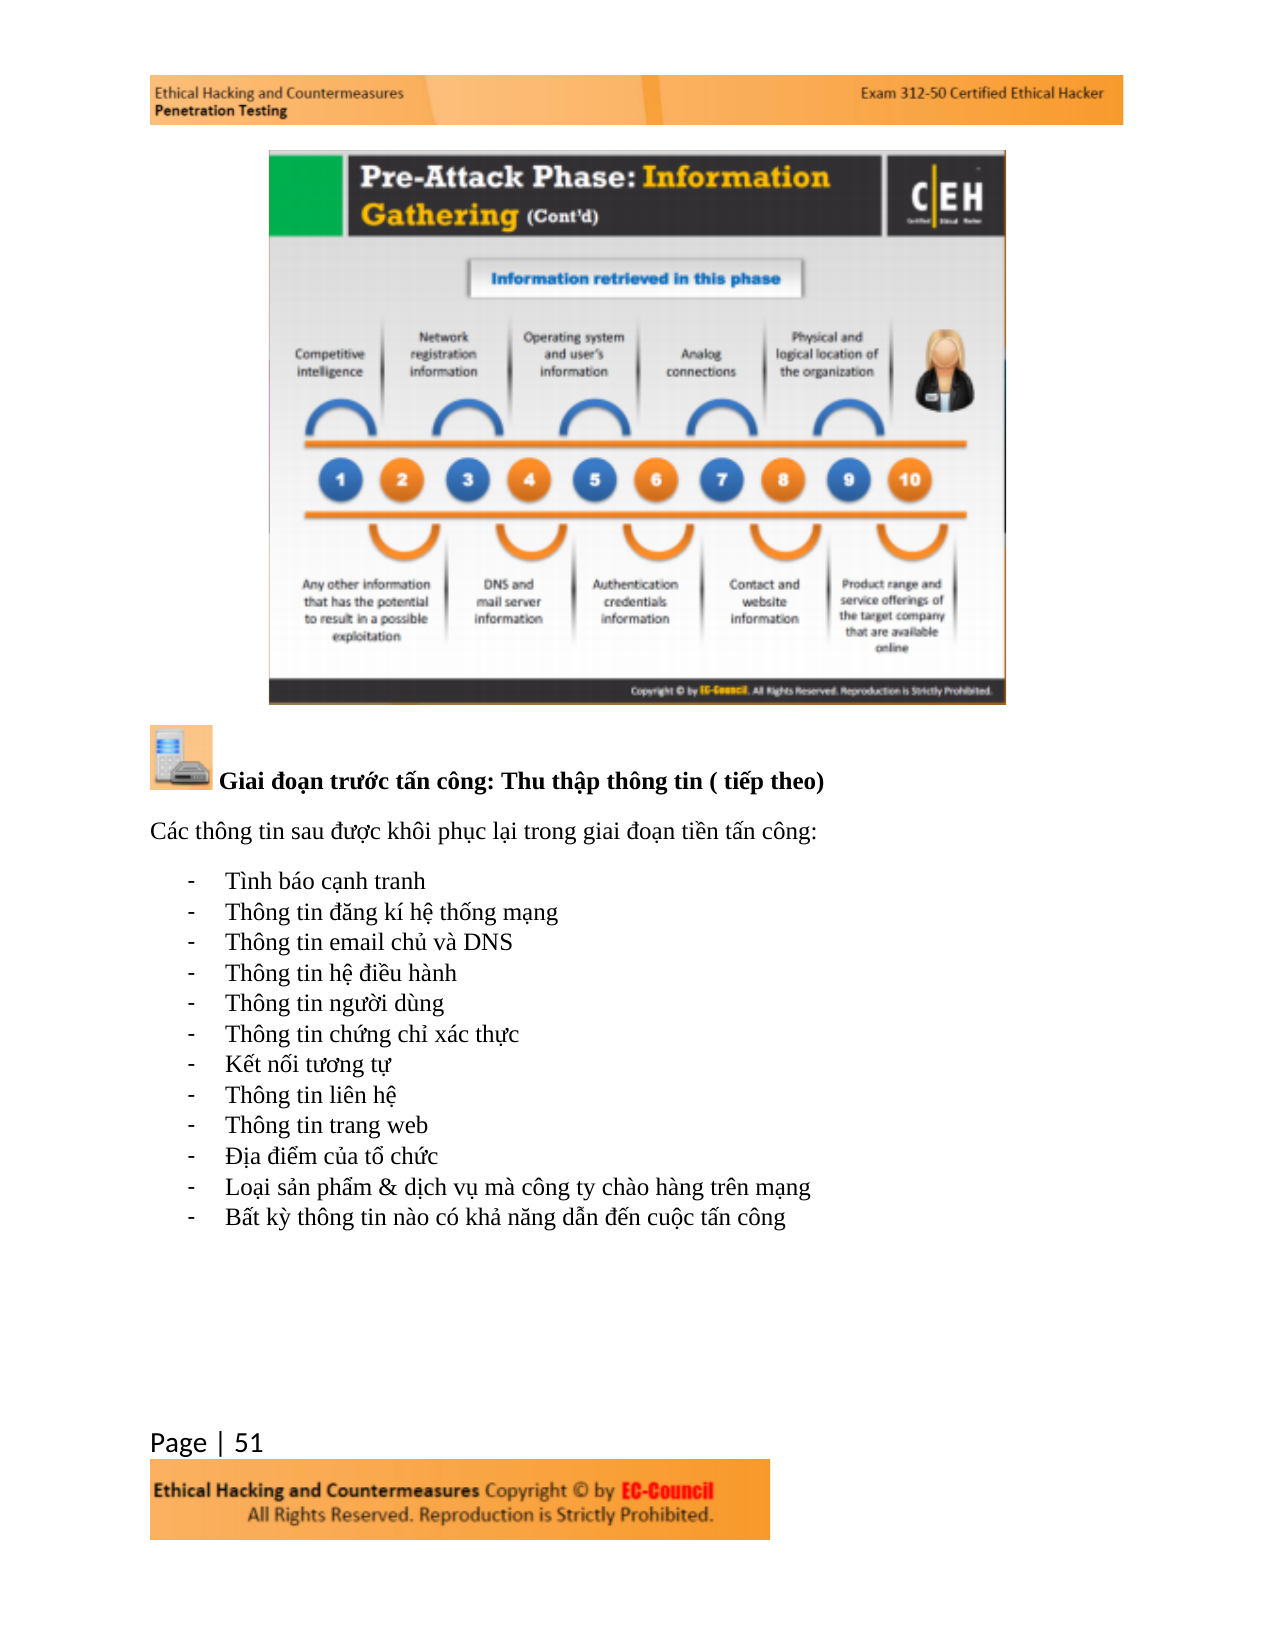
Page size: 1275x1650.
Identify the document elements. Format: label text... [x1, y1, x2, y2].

picture [150, 725, 213, 790]
list Tình báo cạnh tranh [187, 865, 1125, 896]
list Thông tin email chủ và DNS [187, 926, 1125, 957]
picture [150, 1459, 771, 1540]
list Loại sản phẩm & dịch vụ mà công ty chào hàng trên mạng [187, 1171, 1125, 1201]
list Thông tin trang web [187, 1109, 1125, 1140]
list Thông tin người dùng [187, 987, 1125, 1018]
list Bất kỳ thông tin nào có khả năng dẫn đến cuộc tấn công [187, 1201, 1125, 1232]
text Các thông tin sau được khôi phục lại trong giai đoạn tiền tấn công: [150, 816, 1125, 844]
list Thông tin hệ điều hành [187, 957, 1125, 987]
list Thông tin liên hệ [187, 1079, 1125, 1109]
text Giai đoạn trước tấn công: Thu thập thông tin ( tiếp theo) [150, 726, 1125, 795]
picture [268, 150, 1007, 705]
list Kết nối tương tự [187, 1048, 1125, 1079]
picture [150, 75, 1124, 125]
list Địa điểm của tổ chức [187, 1140, 1125, 1171]
list Thông tin chứng chỉ xác thực [187, 1018, 1125, 1048]
list Thông tin đăng kí hệ thống mạng [187, 896, 1125, 926]
